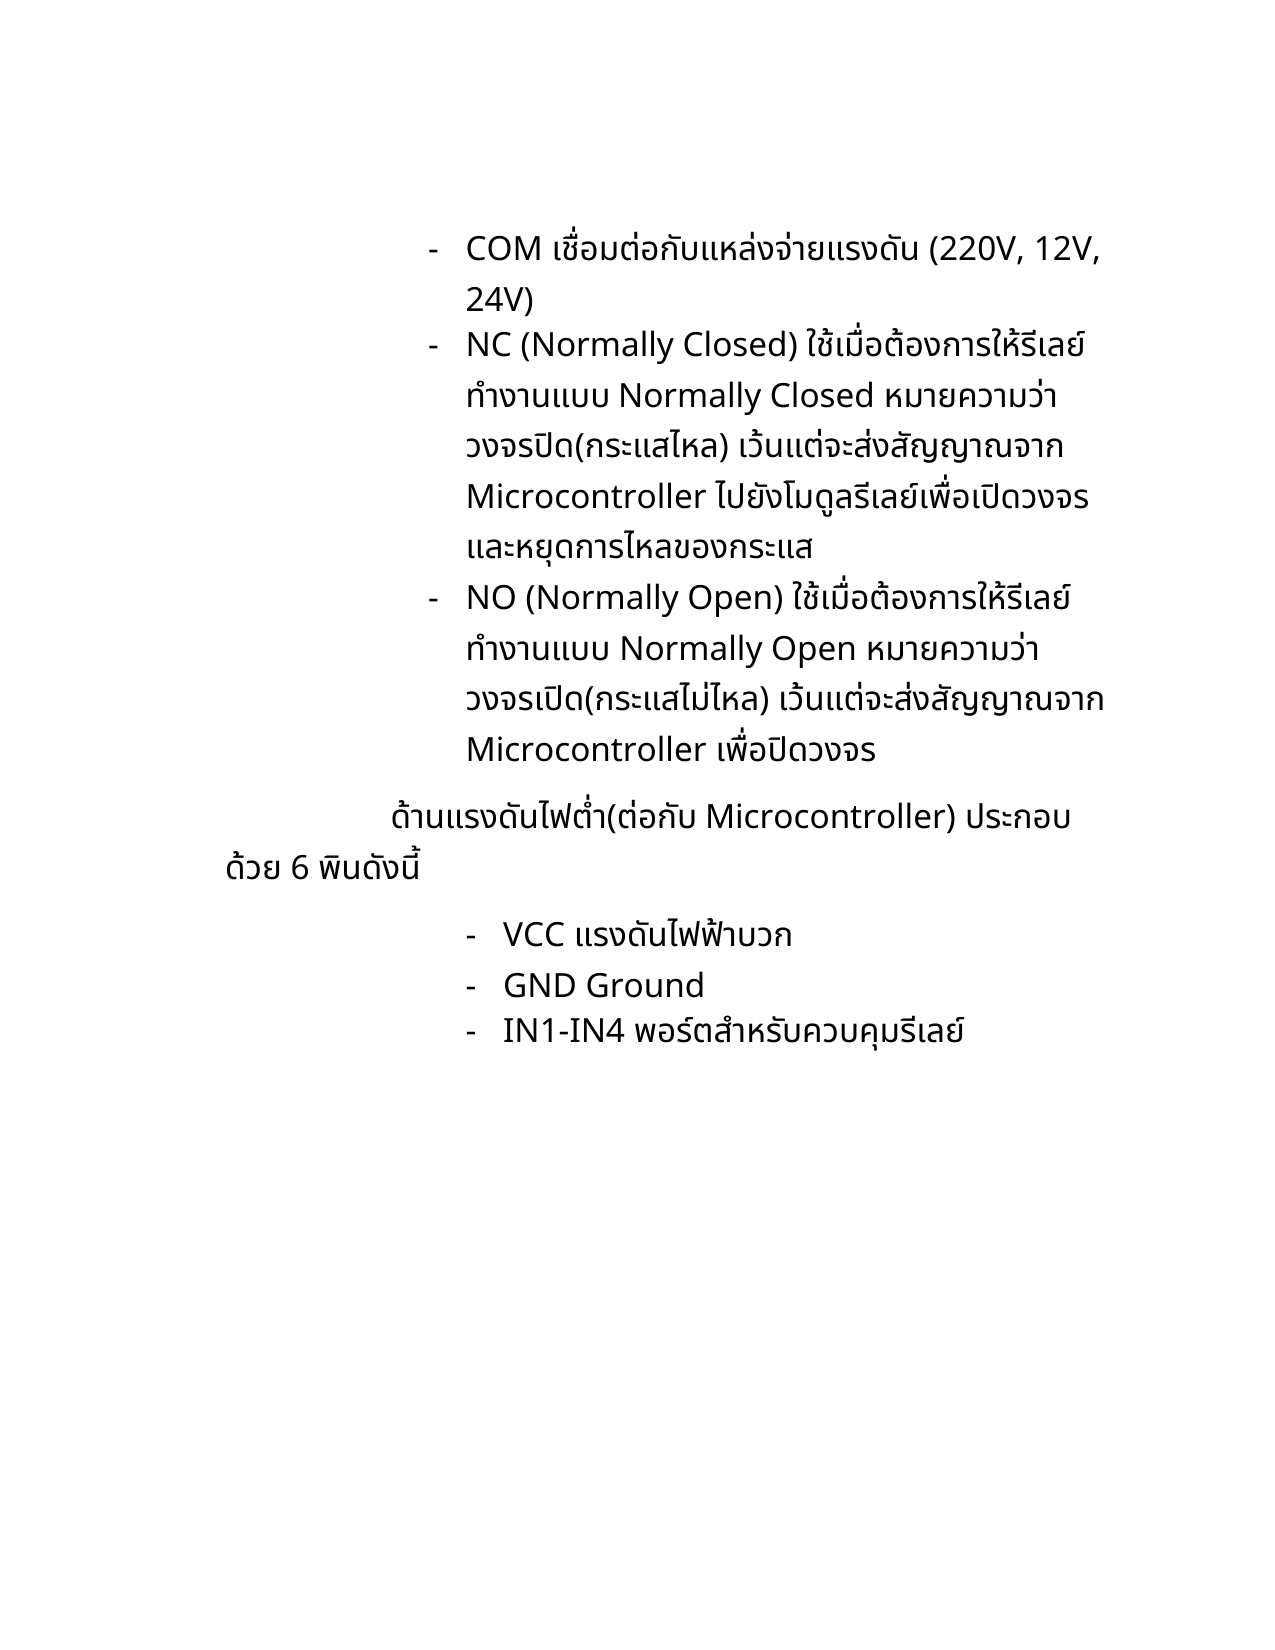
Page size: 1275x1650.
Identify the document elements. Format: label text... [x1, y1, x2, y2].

list GND Ground [465, 962, 1125, 1007]
text ด้านแรงดันไฟต่ำ(ต่อกับ Microcontroller) ประกอบด้วย 6 พินดังนี้ [225, 793, 1125, 894]
list NO (Normally Open) ใช้เมื่อต้องการให้รีเลย์ทำงานแบบ Normally Open หมายความว่าวงจรเปิด(กระแสไม่ไหล) เว้นแต่จะส่งสัญญาณจาก Microcontroller เพื่อปิดวงจร [428, 574, 1125, 776]
list NC (Normally Closed) ใช้เมื่อต้องการให้รีเลย์ทำงานแบบ Normally Closed หมายความว่าวงจรปิด(กระแสไหล) เว้นแต่จะส่งสัญญาณจาก Microcontroller ไปยังโมดูลรีเลย์เพื่อเปิดวงจรและหยุดการไหลของกระแส [428, 321, 1125, 574]
list COM เชื่อมต่อกับแหล่งจ่ายแรงดัน (220V, 12V, 24V) [428, 225, 1125, 321]
list VCC แรงดันไฟฟ้าบวก [465, 911, 1125, 962]
list IN1-IN4 พอร์ตสำหรับควบคุมรีเลย์ [465, 1007, 1125, 1058]
